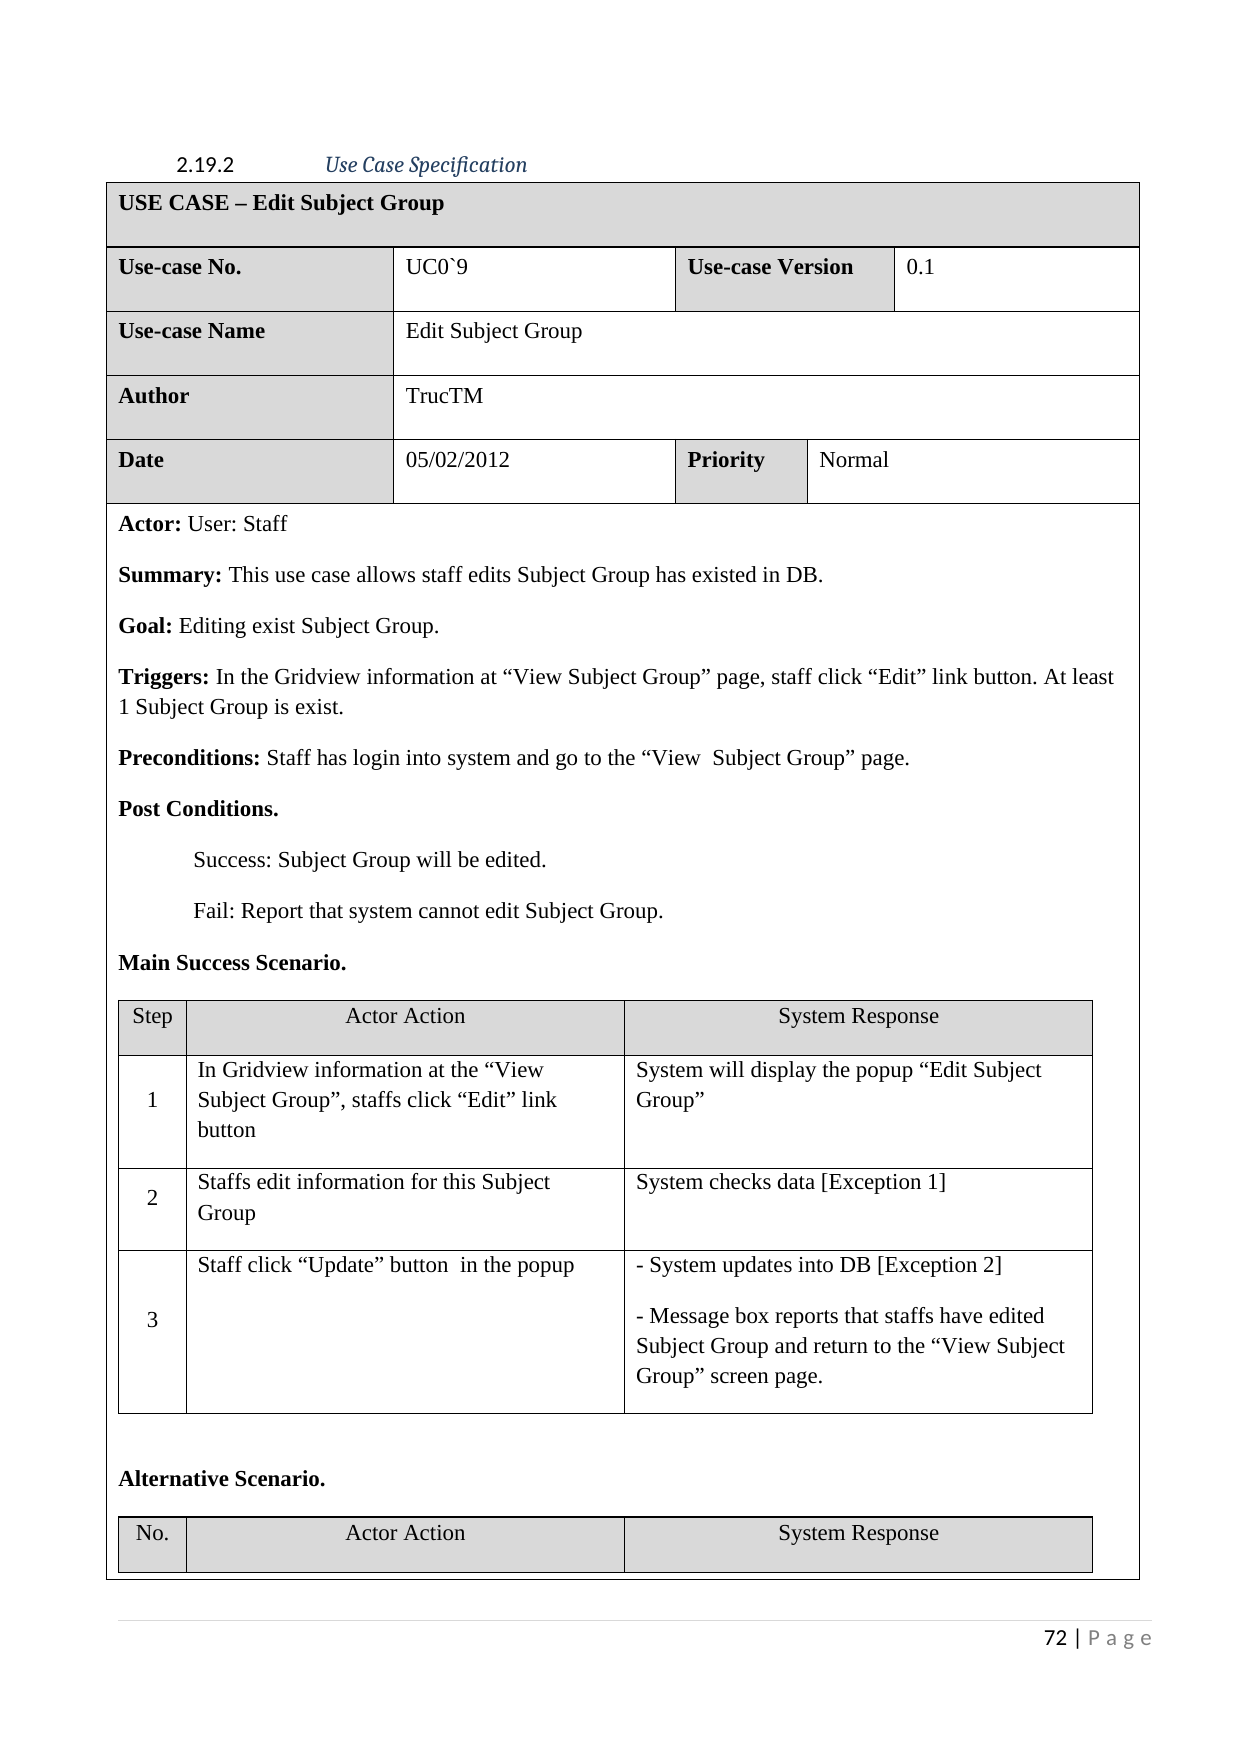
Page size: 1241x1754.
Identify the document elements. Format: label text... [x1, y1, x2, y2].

table_cell Normal [808, 440, 1139, 503]
table_cell 0.1 [895, 248, 1139, 311]
table_cell Use-case Name [107, 312, 393, 375]
subtitle Use Case Specification [118, 150, 1152, 178]
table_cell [107, 504, 1139, 1579]
table_cell Use-case Version [676, 248, 894, 311]
table_cell TrucTM [394, 376, 1139, 439]
table_cell Date [107, 440, 393, 503]
table_header USE CASE – Edit Subject Group [107, 183, 1139, 246]
table_cell Author [107, 376, 393, 439]
table_cell Priority [676, 440, 807, 503]
table_cell 05/02/2012 [394, 440, 675, 503]
table_cell Use-case No. [107, 248, 393, 311]
table_cell UC0`9 [394, 248, 675, 311]
table_cell Edit Subject Group [394, 312, 1139, 375]
